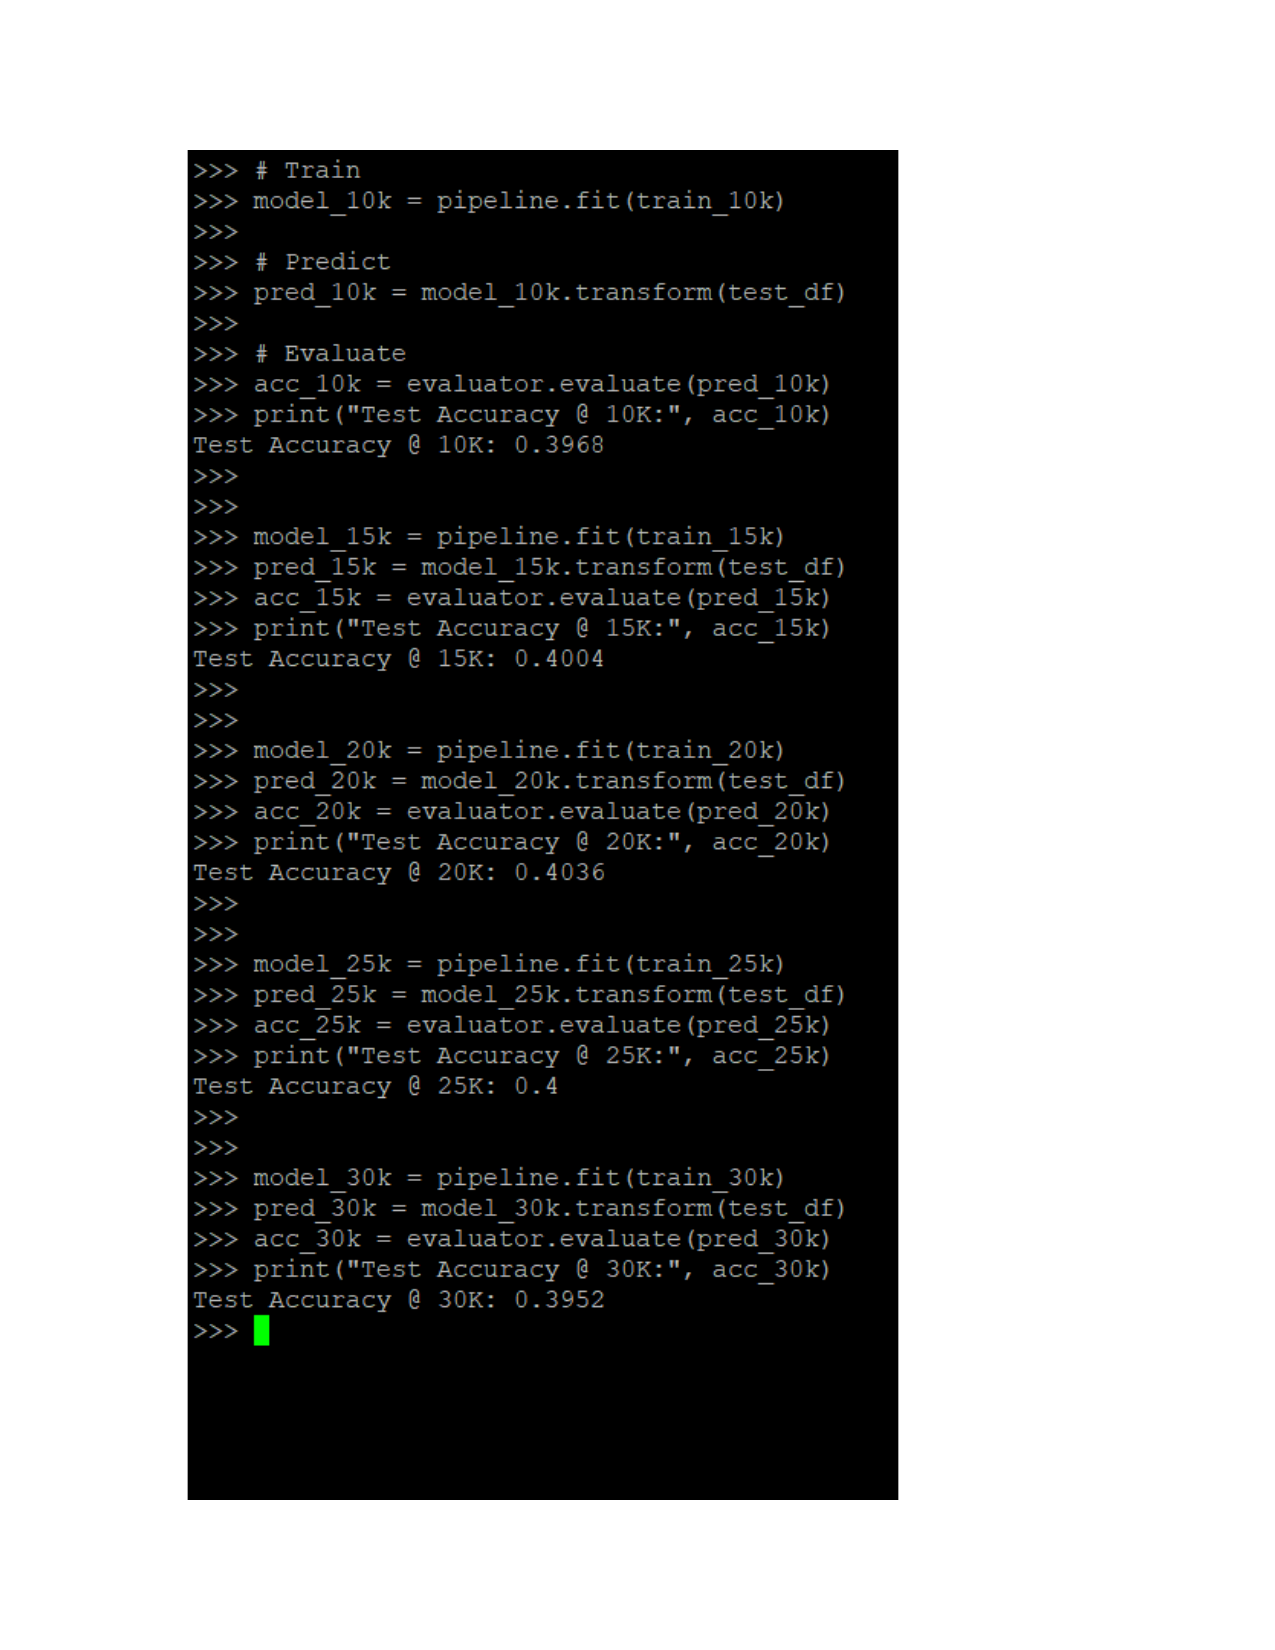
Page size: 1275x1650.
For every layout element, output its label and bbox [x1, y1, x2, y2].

picture [187, 150, 899, 1500]
